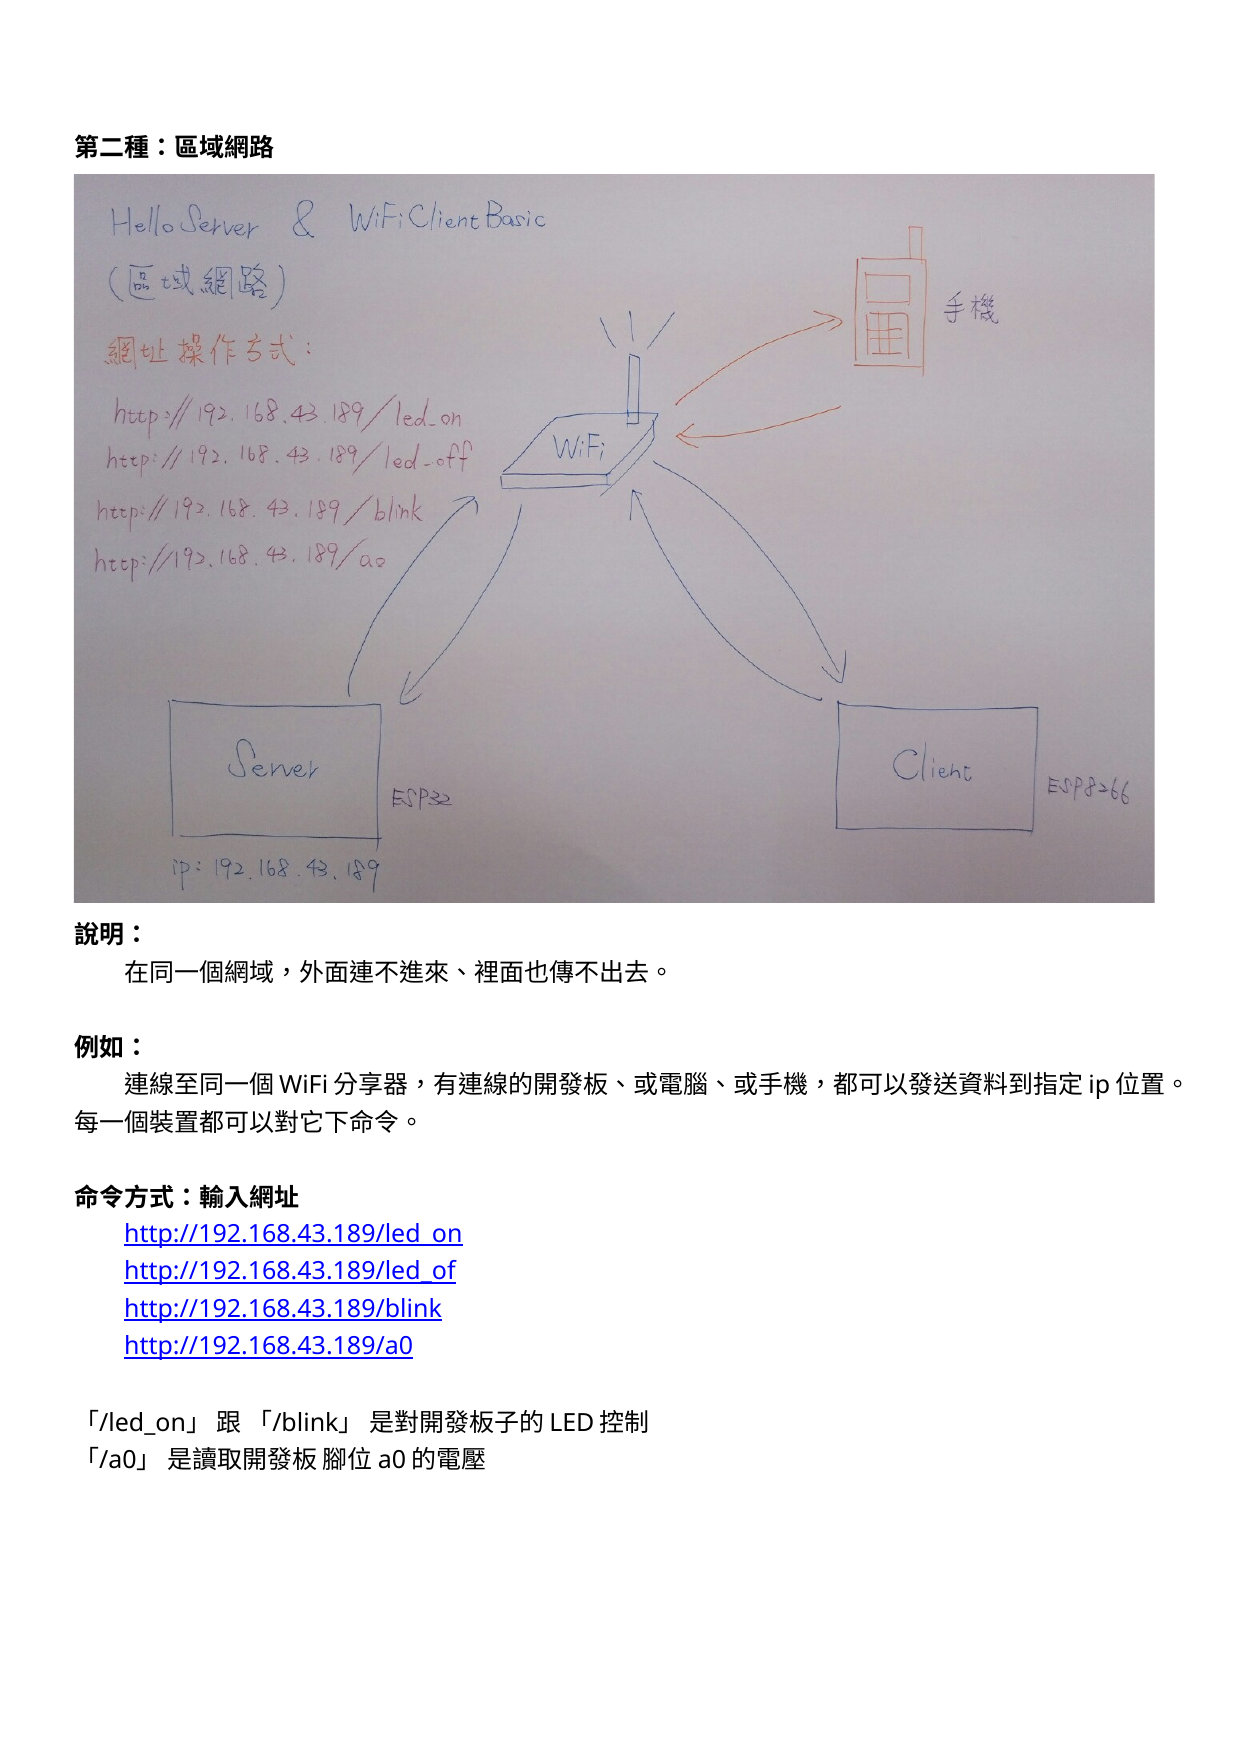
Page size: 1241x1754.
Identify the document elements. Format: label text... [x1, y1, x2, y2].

text 「/a0」 是讀取開發板 腳位a0的電壓 [74, 1439, 1167, 1476]
text 例如： [74, 1026, 1167, 1064]
text 連線至同一個WiFi分享器，有連線的開發板、或電腦、或手機，都可以發送資料到指定ip位置。每一個裝置都可以對它下命令。 [74, 1064, 1167, 1139]
picture [73, 174, 1155, 903]
text 第二種：區域網路 [74, 126, 1167, 164]
text 在同一個網域，外面連不進來、裡面也傳不出去。 [74, 951, 1167, 989]
text http://192.168.43.189/led_on [74, 1214, 1167, 1251]
text 說明： [74, 914, 1167, 951]
text http://192.168.43.189/a0 [74, 1326, 1167, 1364]
text http://192.168.43.189/blink [74, 1289, 1167, 1326]
text 「/led_on」 跟 「/blink」 是對開發板子的LED控制 [74, 1401, 1167, 1439]
text 命令方式：輸入網址 [74, 1176, 1167, 1214]
text http://192.168.43.189/led_of [74, 1251, 1167, 1289]
